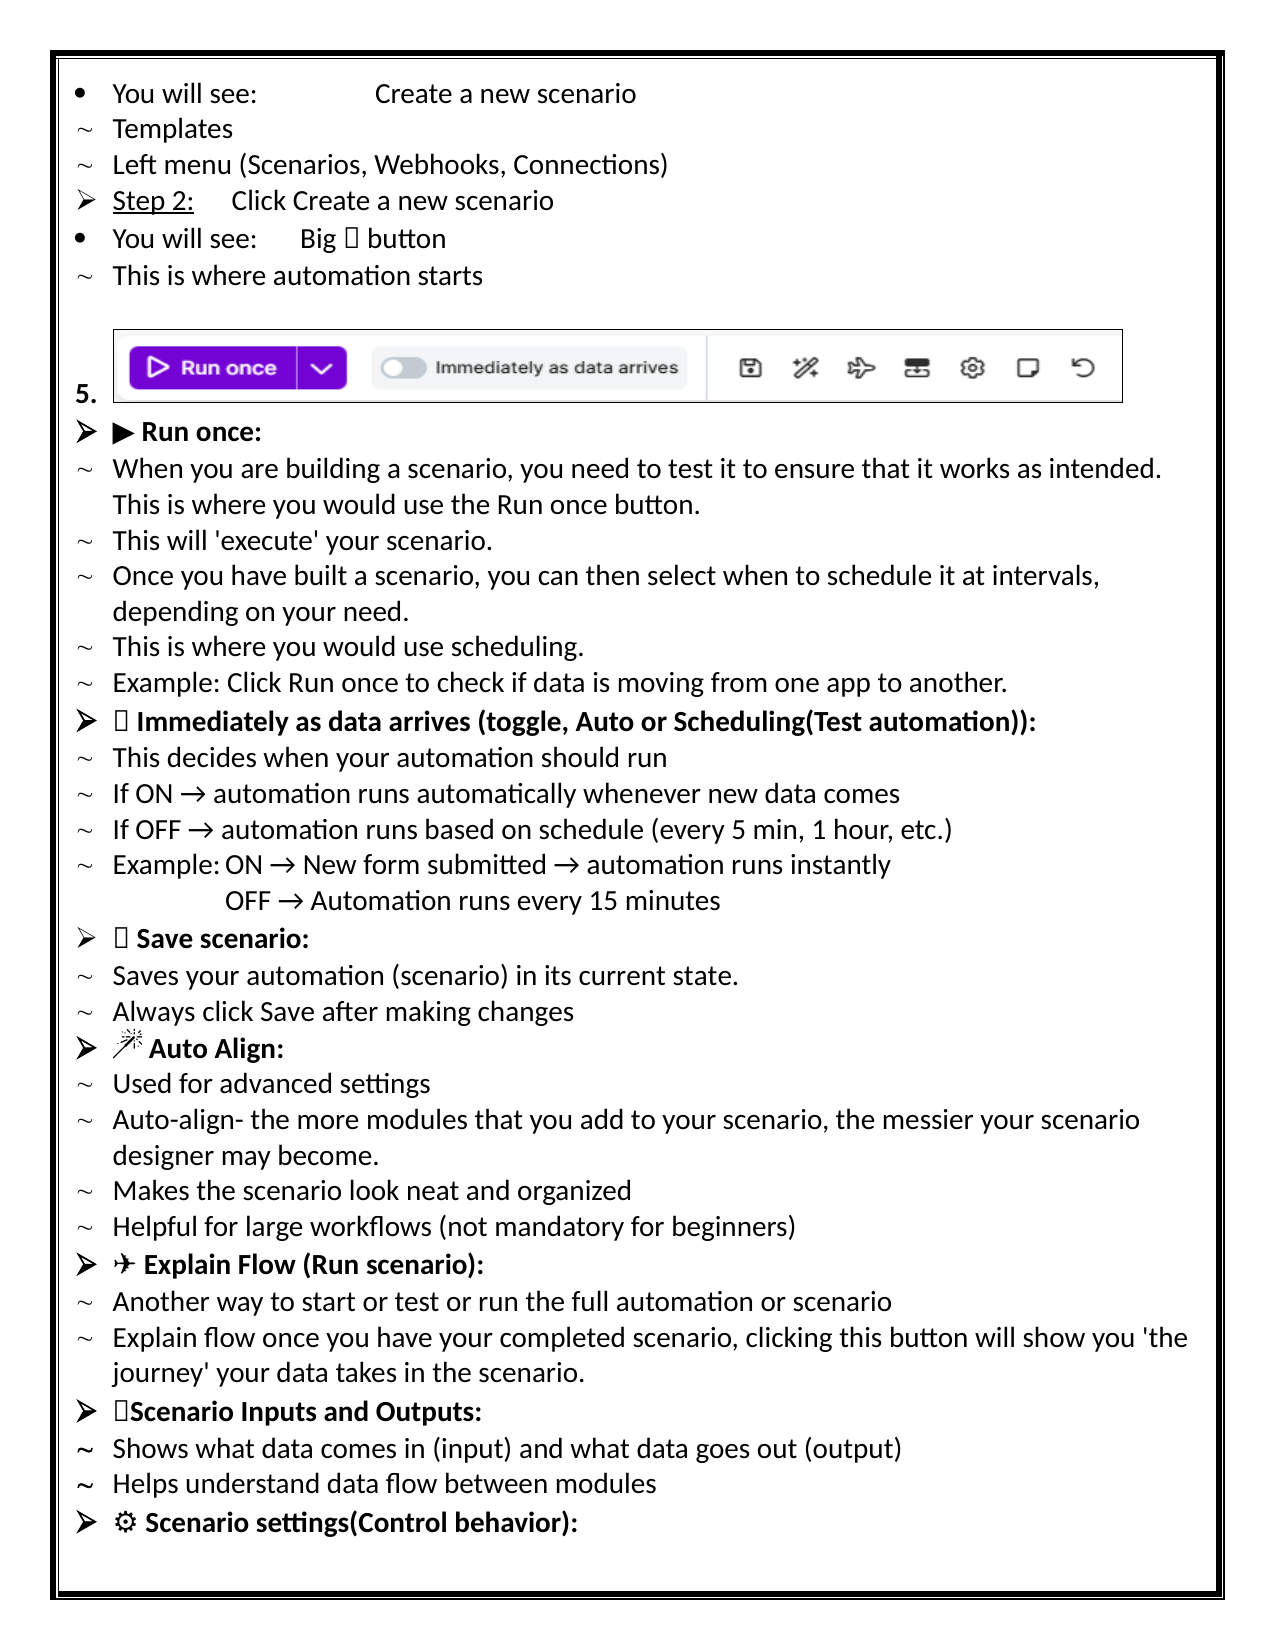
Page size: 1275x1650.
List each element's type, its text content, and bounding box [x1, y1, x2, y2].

list Step 2: Click Create a new scenario [75, 182, 1200, 217]
list Explain flow once you have your completed scenario, clicking this button will show you 'the journey' your data takes in the scenario. [75, 1319, 1200, 1390]
list This will 'execute' your scenario. [75, 522, 1200, 557]
list Makes the scenario look neat and organized [75, 1172, 1200, 1208]
list ⚙️ Scenario settings(Control behavior): [75, 1501, 1200, 1541]
list ▶️ Run once: [75, 411, 1200, 450]
list Auto-align- the more modules that you add to your scenario, the messier your scenario designer may become. [75, 1101, 1200, 1172]
list OFF → Automation runs every 15 minutes [187, 882, 1200, 918]
list 🔁 Immediately as data arrives (toggle, Auto or Scheduling(Test automation)): [75, 700, 1200, 739]
picture [114, 330, 1122, 402]
list Saves your automation (scenario) in its current state. [75, 957, 1200, 993]
list You will see: Create a new scenario [75, 75, 1200, 111]
list 🔄Scenario Inputs and Outputs: [75, 1390, 1200, 1430]
list Once you have built a scenario, you can then select when to schedule it at intervals, depending on your need. [75, 557, 1200, 628]
list This is where automation starts [75, 257, 1200, 293]
list If OFF → automation runs based on schedule (every 5 min, 1 hour, etc.) [75, 811, 1200, 846]
list Another way to start or test or run the full automation or scenario [75, 1283, 1200, 1319]
list Helps understand data flow between modules [75, 1466, 1200, 1501]
list Used for advanced settings [75, 1066, 1200, 1101]
list This is where you would use scheduling. [75, 628, 1200, 664]
list Example: ON → New form submitted → automation runs instantly [75, 846, 1200, 882]
list Auto Align: [75, 1028, 1200, 1066]
list Shows what data comes in (input) and what data goes out (output) [75, 1430, 1200, 1466]
list Example: Click Run once to check if data is moving from one app to another. [75, 664, 1200, 700]
list This decides when your automation should run [75, 739, 1200, 775]
list Templates [75, 111, 1200, 146]
picture [112, 1028, 143, 1059]
list You will see: Big ➕ button [75, 217, 1200, 257]
list Left menu (Scenarios, Webhooks, Connections) [75, 146, 1200, 182]
list When you are building a scenario, you need to test it to ensure that it works as intended. This is where you would use the Run once button. [75, 450, 1200, 522]
list ✈️ Explain Flow (Run scenario): [75, 1244, 1200, 1283]
list Always click Save after making changes [75, 993, 1200, 1028]
list If ON → automation runs automatically whenever new data comes [75, 775, 1200, 811]
list 💾 Save scenario: [75, 918, 1200, 957]
list Helpful for large workflows (not mandatory for beginners) [75, 1208, 1200, 1244]
